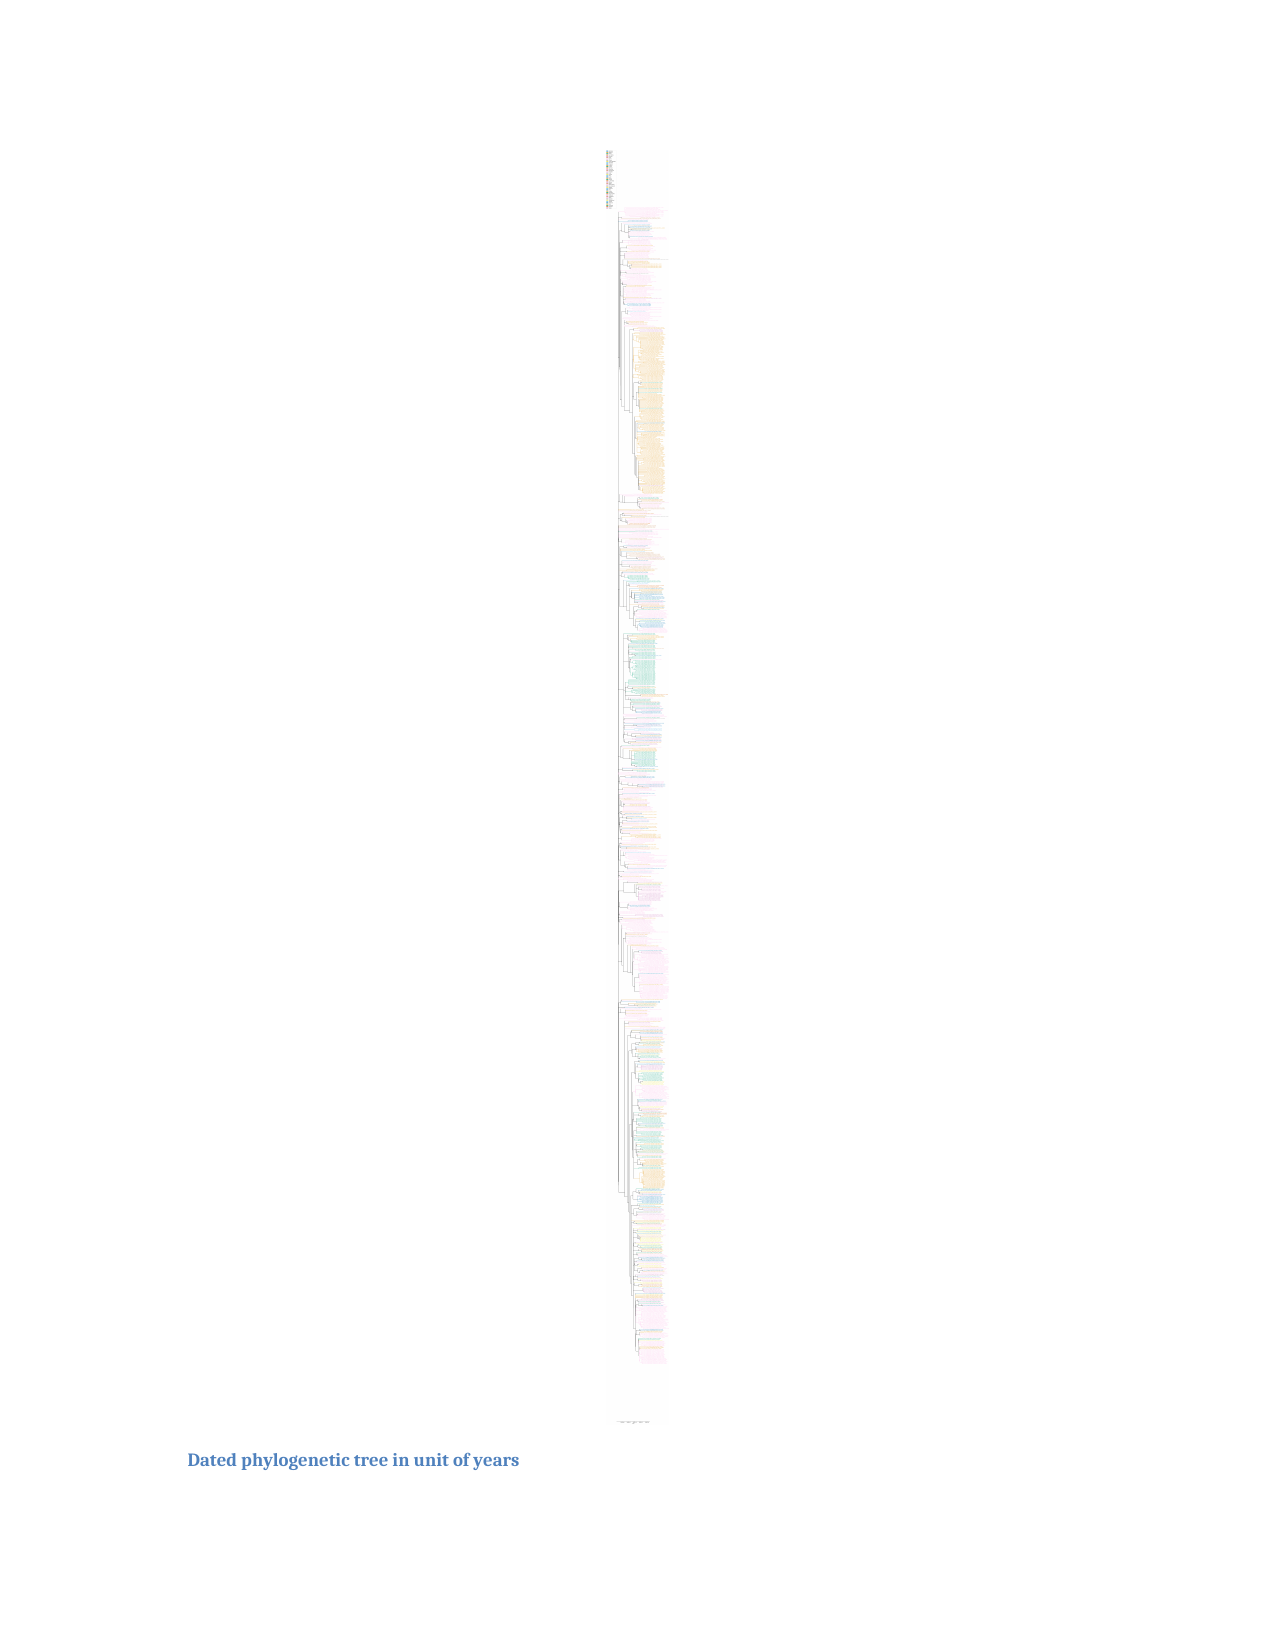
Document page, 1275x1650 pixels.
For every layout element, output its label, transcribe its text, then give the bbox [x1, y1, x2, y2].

text Dated phylogenetic tree in unit of years [187, 1450, 1087, 1471]
